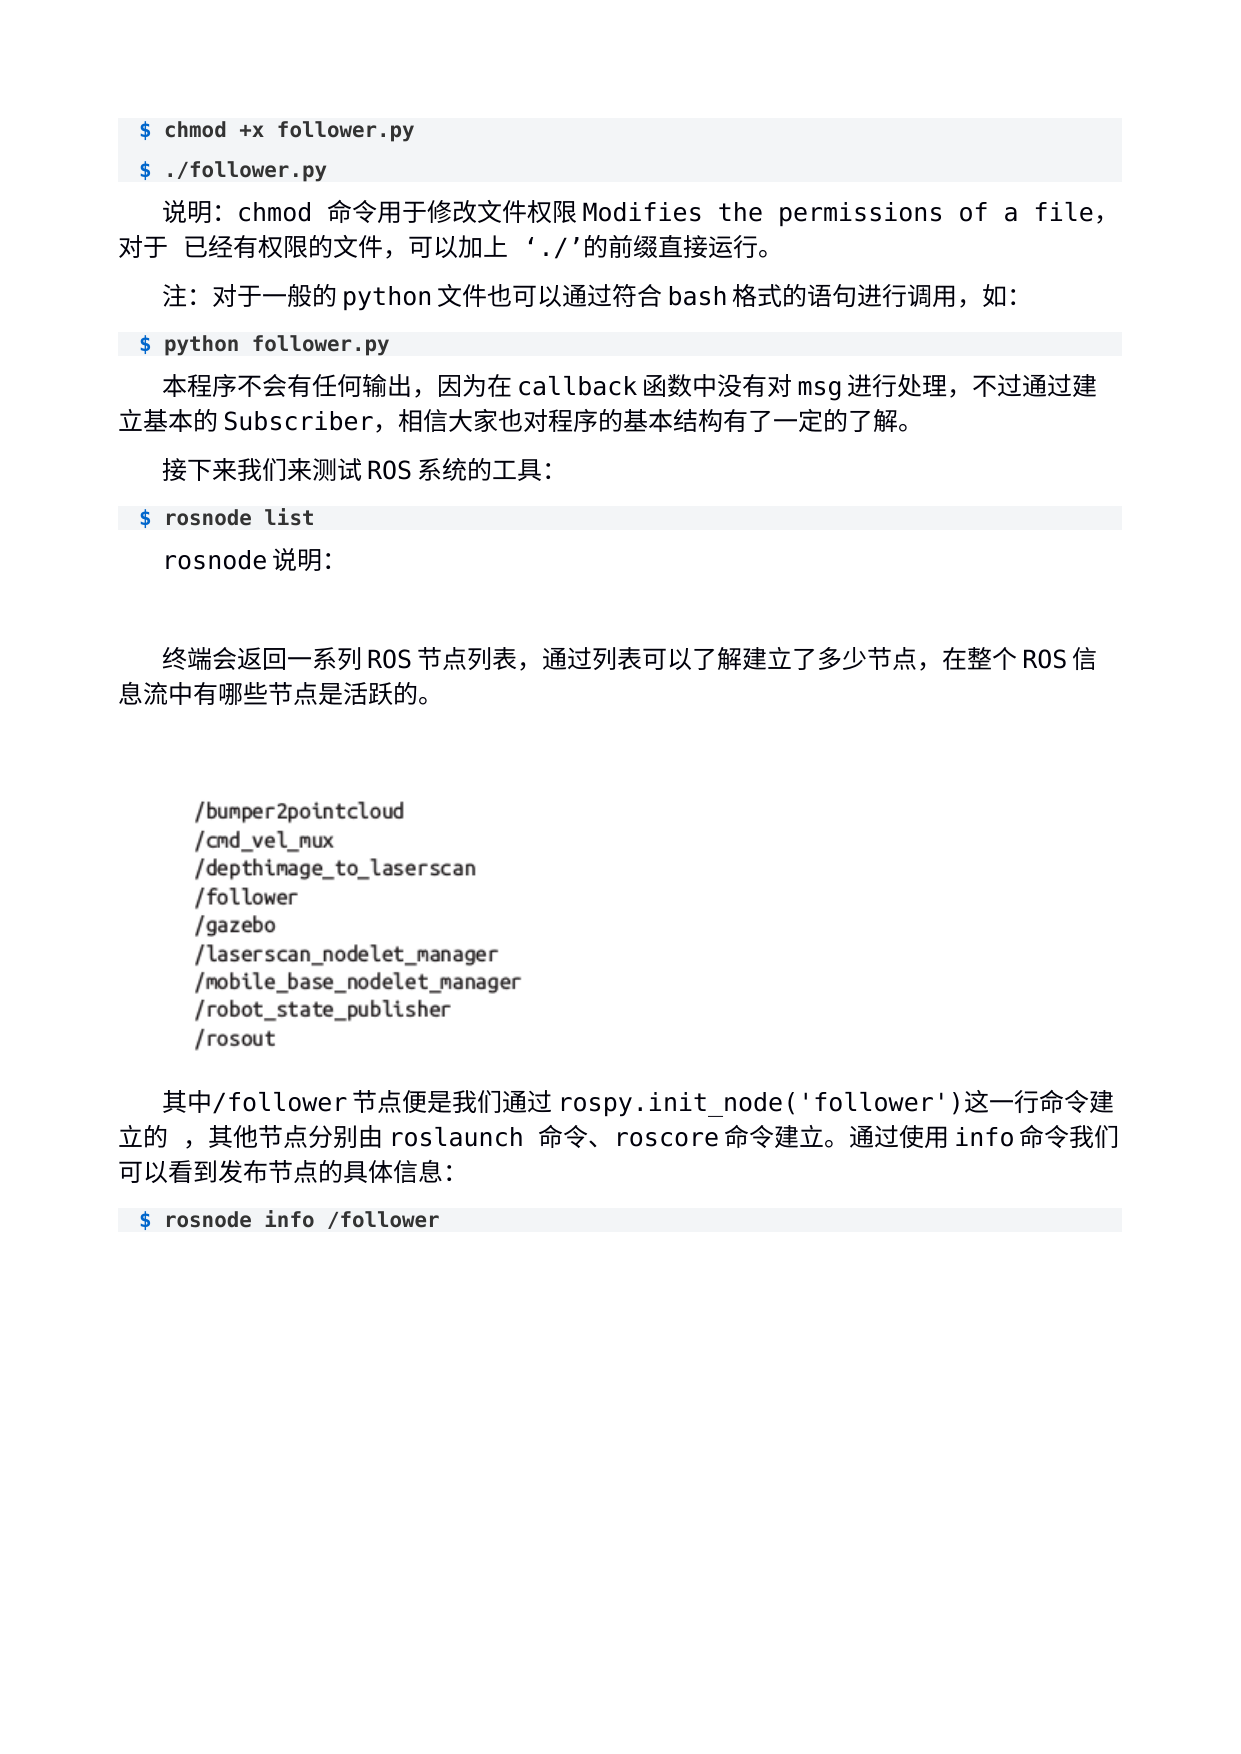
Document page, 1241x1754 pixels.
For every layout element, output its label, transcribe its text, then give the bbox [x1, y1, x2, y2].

text $ rosnode info /follower [118, 1208, 1122, 1232]
text $ ./follower.py [118, 158, 1122, 182]
text 接下来我们来测试ROS系统的工具： [118, 457, 1122, 486]
picture [139, 785, 1101, 1063]
text 说明：chmod 命令用于修改文件权限Modifies the permissions of a file，对于 已经有权限的文件，可以加上 ‘./’的前缀直接运行。 [118, 198, 1122, 262]
text 本程序不会有任何输出，因为在callback函数中没有对msg进行处理，不过通过建立基本的Subscriber，相信大家也对程序的基本结构有了一定的了解。 [118, 372, 1122, 436]
text $ python follower.py [118, 332, 1122, 356]
text 注：对于一般的python文件也可以通过符合bash格式的语句进行调用，如： [118, 282, 1122, 312]
text $ rosnode list [118, 506, 1122, 530]
text $ chmod +x follower.py [118, 118, 1122, 142]
text 终端会返回一系列ROS节点列表，通过列表可以了解建立了多少节点，在整个ROS信息流中有哪些节点是活跃的。 [118, 645, 1122, 709]
text rosnode说明： [118, 546, 1122, 575]
